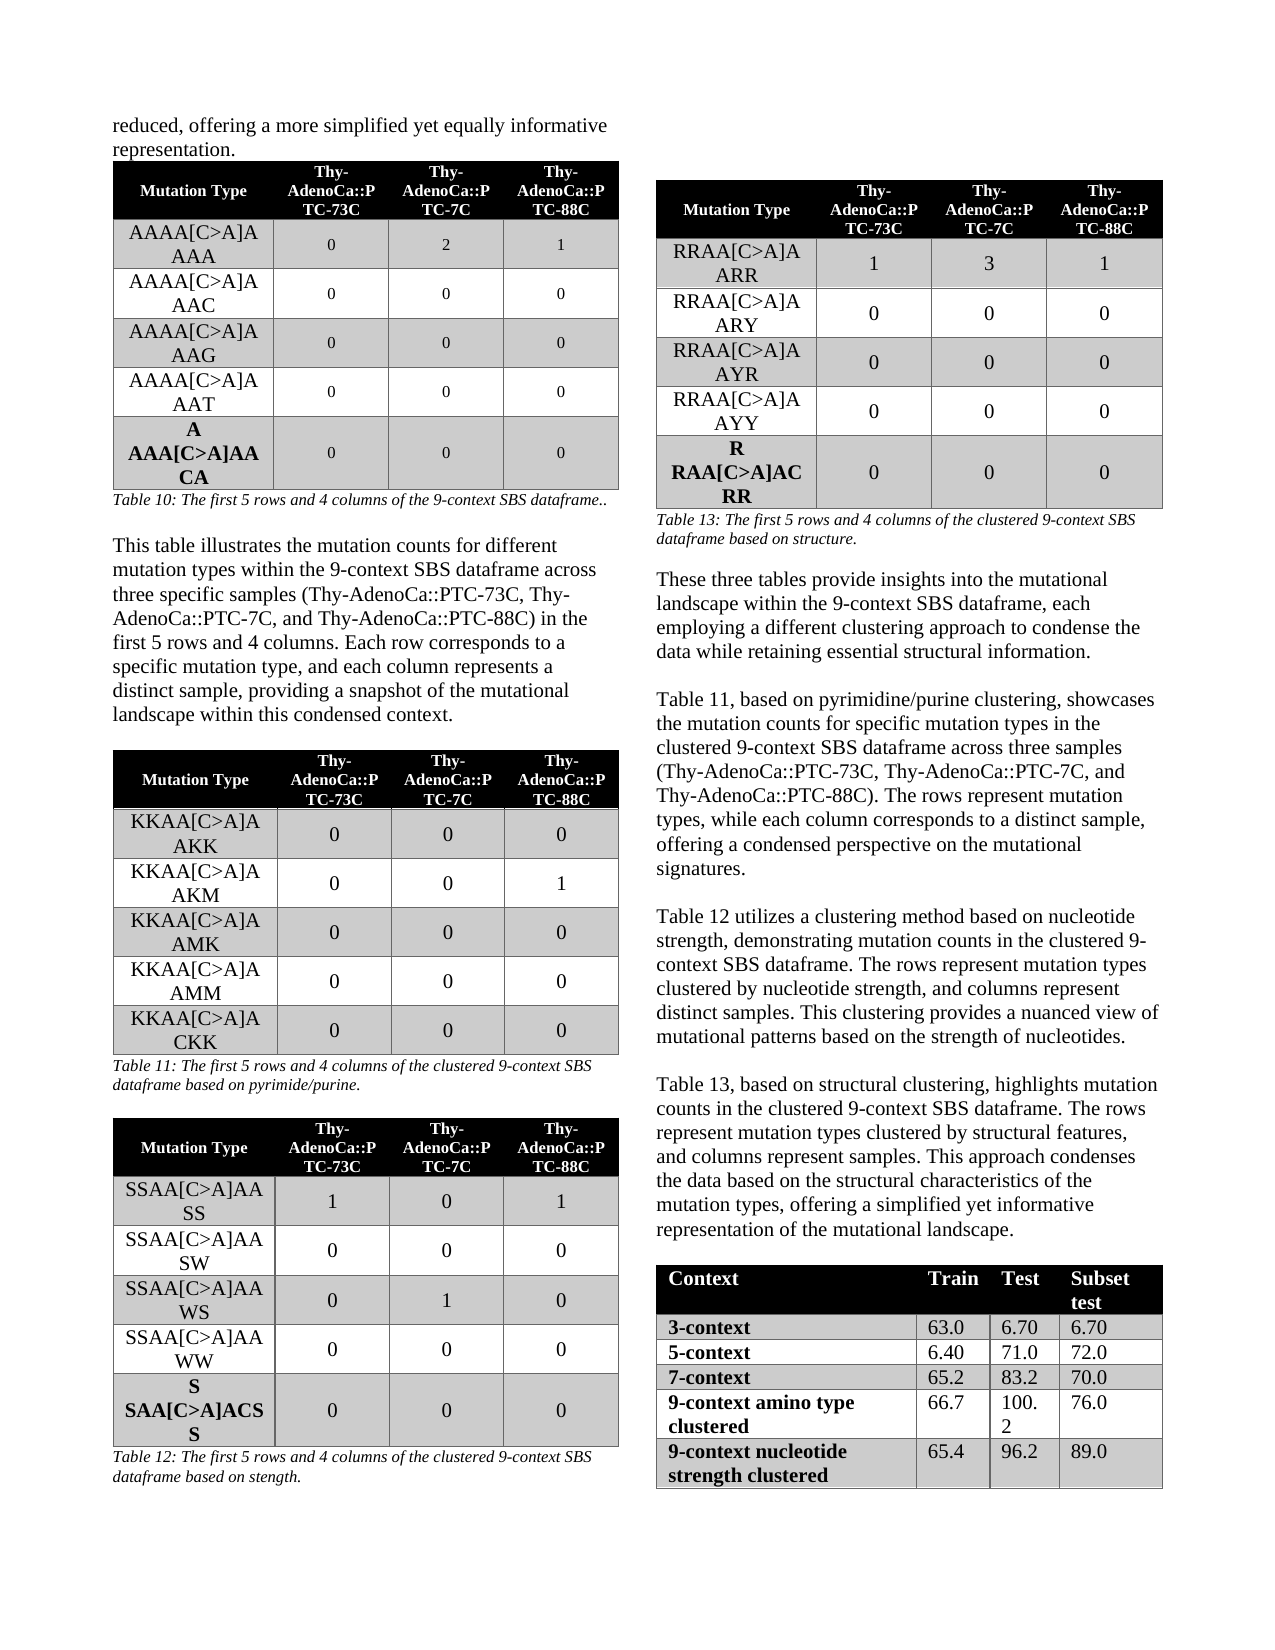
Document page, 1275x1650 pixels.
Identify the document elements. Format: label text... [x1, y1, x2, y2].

table_header Thy-AdenoCa::PTC-73C [278, 751, 391, 808]
table_cell AAAA[C>A]AACA [114, 417, 273, 489]
table_header Mutation Type [114, 162, 273, 219]
table_cell 65.2 [917, 1365, 989, 1389]
table_cell 0 [1047, 436, 1162, 508]
table_cell 100.2 [991, 1390, 1059, 1438]
table_cell 0 [274, 368, 388, 416]
table_cell 76.0 [1060, 1390, 1162, 1438]
table_cell 1 [817, 239, 931, 287]
table_cell 0 [392, 957, 504, 1005]
text Table 11: The first 5 rows and 4 columns of the clustered 9-context SBS dataframe based on pyrimide/purine. [112, 1055, 619, 1094]
table_header Thy-AdenoCa::PTC-7C [389, 162, 503, 219]
table_cell 6.40 [917, 1340, 989, 1364]
table_cell KKAA[C>A]AAMK [114, 908, 277, 956]
table_header Context [657, 1266, 916, 1314]
table_cell 1 [276, 1177, 389, 1225]
table_cell 1 [504, 1177, 618, 1225]
table_cell AAAA[C>A]AAAA [114, 220, 273, 268]
table_cell 0 [276, 1325, 389, 1373]
table_cell 0 [274, 319, 388, 367]
text Table 10: The first 5 rows and 4 columns of the 9-context SBS dataframe.. [112, 490, 619, 509]
text Table 12 utilizes a clustering method based on nucleotide strength, demonstrating mutation counts in the clustered 9-context SBS dataframe. The rows represent mutation types clustered by nucleotide strength, and columns represent distinct samples. This clustering provides a nuanced view of mutational patterns based on the strength of nucleotides. [656, 904, 1162, 1048]
table_cell 0 [276, 1226, 389, 1274]
table_cell 0 [817, 436, 931, 508]
table_cell 0 [392, 1006, 504, 1054]
table_cell 0 [817, 387, 931, 435]
table_cell 0 [504, 368, 618, 416]
text Table 13, based on structural clustering, highlights mutation counts in the clustered 9-context SBS dataframe. The rows represent mutation types clustered by structural features, and columns represent samples. This approach condenses the data based on the structural characteristics of the mutation types, offering a simplified yet informative representation of the mutational landscape. [656, 1072, 1162, 1241]
table_cell KKAA[C>A]AAKM [114, 859, 277, 907]
table_cell SSAA[C>A]AASS [114, 1177, 274, 1225]
table_cell 0 [276, 1374, 389, 1446]
table_cell 0 [504, 417, 618, 489]
table_cell 1 [390, 1276, 503, 1324]
table_header Thy-AdenoCa::PTC-88C [1047, 181, 1162, 238]
table_cell 0 [274, 269, 388, 317]
table_cell RRAA[C>A]AAYY [657, 387, 816, 435]
table_cell 70.0 [1060, 1365, 1162, 1389]
table_header Thy-AdenoCa::PTC-88C [504, 1119, 618, 1176]
table_header Mutation Type [114, 1119, 274, 1176]
table_cell 0 [274, 417, 388, 489]
table_cell 0 [504, 1325, 618, 1373]
table_cell 0 [390, 1374, 503, 1446]
text These three tables provide insights into the mutational landscape within the 9-context SBS dataframe, each employing a different clustering approach to condense the data while retaining essential structural information. [656, 567, 1162, 663]
table_cell 0 [274, 220, 388, 268]
table_cell 0 [278, 859, 391, 907]
table_cell 0 [390, 1226, 503, 1274]
table_cell SSAA[C>A]AASW [114, 1226, 274, 1274]
table_cell 0 [390, 1177, 503, 1225]
table_cell 0 [392, 859, 504, 907]
table_header Thy-AdenoCa::PTC-73C [817, 181, 931, 238]
table_cell 5-context [657, 1340, 916, 1364]
table_cell 0 [276, 1276, 389, 1324]
table_cell 0 [504, 319, 618, 367]
table_cell AAAA[C>A]AAAG [114, 319, 273, 367]
table_cell 72.0 [1060, 1340, 1162, 1364]
table_cell 1 [1047, 239, 1162, 287]
table_cell 0 [392, 908, 504, 956]
table_cell 96.2 [991, 1439, 1059, 1487]
table_cell AAAA[C>A]AAAC [114, 269, 273, 317]
table_cell 0 [389, 269, 503, 317]
table_cell 0 [932, 436, 1046, 508]
table_cell 0 [505, 957, 618, 1005]
table_header Thy-AdenoCa::PTC-88C [504, 162, 618, 219]
table_cell 0 [278, 957, 391, 1005]
table_cell KKAA[C>A]AAMM [114, 957, 277, 1005]
table_cell 0 [932, 289, 1046, 337]
table_header Mutation Type [114, 751, 277, 808]
table_cell 9-context amino type clustered [657, 1390, 916, 1438]
table_cell 3 [932, 239, 1046, 287]
table_cell 83.2 [991, 1365, 1059, 1389]
table_cell 0 [278, 1006, 391, 1054]
table_header Thy-AdenoCa::PTC-88C [505, 751, 618, 808]
table_cell 0 [1047, 289, 1162, 337]
table_cell KKAA[C>A]AAKK [114, 810, 277, 858]
table_header Thy-AdenoCa::PTC-7C [932, 181, 1046, 238]
table_cell 3-context [657, 1315, 916, 1339]
table_header Train [917, 1266, 989, 1314]
table_header Test [991, 1266, 1059, 1314]
table_cell 0 [817, 338, 931, 386]
table_cell SSAA[C>A]ACSS [114, 1374, 274, 1446]
table_cell 71.0 [991, 1340, 1059, 1364]
table_cell 89.0 [1060, 1439, 1162, 1487]
table_cell 0 [1047, 338, 1162, 386]
table_cell 0 [504, 1276, 618, 1324]
table_cell 0 [390, 1325, 503, 1373]
table_cell 1 [505, 859, 618, 907]
table_cell 0 [932, 387, 1046, 435]
table_cell 63.0 [917, 1315, 989, 1339]
table_cell 0 [389, 368, 503, 416]
table_header Thy-AdenoCa::PTC-73C [274, 162, 388, 219]
table_cell 9-context nucleotide strength clustered [657, 1439, 916, 1487]
table_header Subset test [1060, 1266, 1162, 1314]
table_header Thy-AdenoCa::PTC-7C [390, 1119, 503, 1176]
table_cell 0 [504, 1374, 618, 1446]
table_cell 0 [505, 1006, 618, 1054]
table_cell 0 [817, 289, 931, 337]
table_cell 6.70 [991, 1315, 1059, 1339]
table_cell 0 [389, 417, 503, 489]
table_cell RRAA[C>A]AARR [657, 239, 816, 287]
text Table 13: The first 5 rows and 4 columns of the clustered 9-context SBS dataframe based on structure. [656, 509, 1162, 548]
table_cell 0 [932, 338, 1046, 386]
table_cell 7-context [657, 1365, 916, 1389]
text Table 11, based on pyrimidine/purine clustering, showcases the mutation counts for specific mutation types in the clustered 9-context SBS dataframe across three samples (Thy-AdenoCa::PTC-73C, Thy-AdenoCa::PTC-7C, and Thy-AdenoCa::PTC-88C). The rows represent mutation types, while each column corresponds to a distinct sample, offering a condensed perspective on the mutational signatures. [656, 687, 1162, 879]
table_cell 0 [1047, 387, 1162, 435]
table_cell 0 [504, 269, 618, 317]
table_cell 66.7 [917, 1390, 989, 1438]
table_cell 65.4 [917, 1439, 989, 1487]
table_cell 1 [504, 220, 618, 268]
text Table 12: The first 5 rows and 4 columns of the clustered 9-context SBS dataframe based on stength. [112, 1447, 619, 1486]
table_cell AAAA[C>A]AAAT [114, 368, 273, 416]
table_cell 2 [389, 220, 503, 268]
table_cell KKAA[C>A]ACKK [114, 1006, 277, 1054]
table_cell 0 [392, 810, 504, 858]
table_header Mutation Type [657, 181, 816, 238]
table_cell RRAA[C>A]AAYR [657, 338, 816, 386]
table_header Thy-AdenoCa::PTC-7C [392, 751, 504, 808]
table_cell RRAA[C>A]AARY [657, 289, 816, 337]
table_cell 0 [389, 319, 503, 367]
table_cell 0 [278, 810, 391, 858]
table_cell 0 [505, 810, 618, 858]
table_cell SSAA[C>A]AAWS [114, 1276, 274, 1324]
table_cell RRAA[C>A]ACRR [657, 436, 816, 508]
table_cell 0 [278, 908, 391, 956]
table_header Thy-AdenoCa::PTC-73C [276, 1119, 389, 1176]
table_cell SSAA[C>A]AAWW [114, 1325, 274, 1373]
text This table illustrates the mutation counts for different mutation types within the 9-context SBS dataframe across three specific samples (Thy-AdenoCa::PTC-73C, Thy-AdenoCa::PTC-7C, and Thy-AdenoCa::PTC-88C) in the first 5 rows and 4 columns. Each row corresponds to a specific mutation type, and each column represents a distinct sample, providing a snapshot of the mutational landscape within this condensed context. [112, 533, 619, 726]
table_cell 0 [504, 1226, 618, 1274]
table_cell 0 [505, 908, 618, 956]
table_cell 6.70 [1060, 1315, 1162, 1339]
